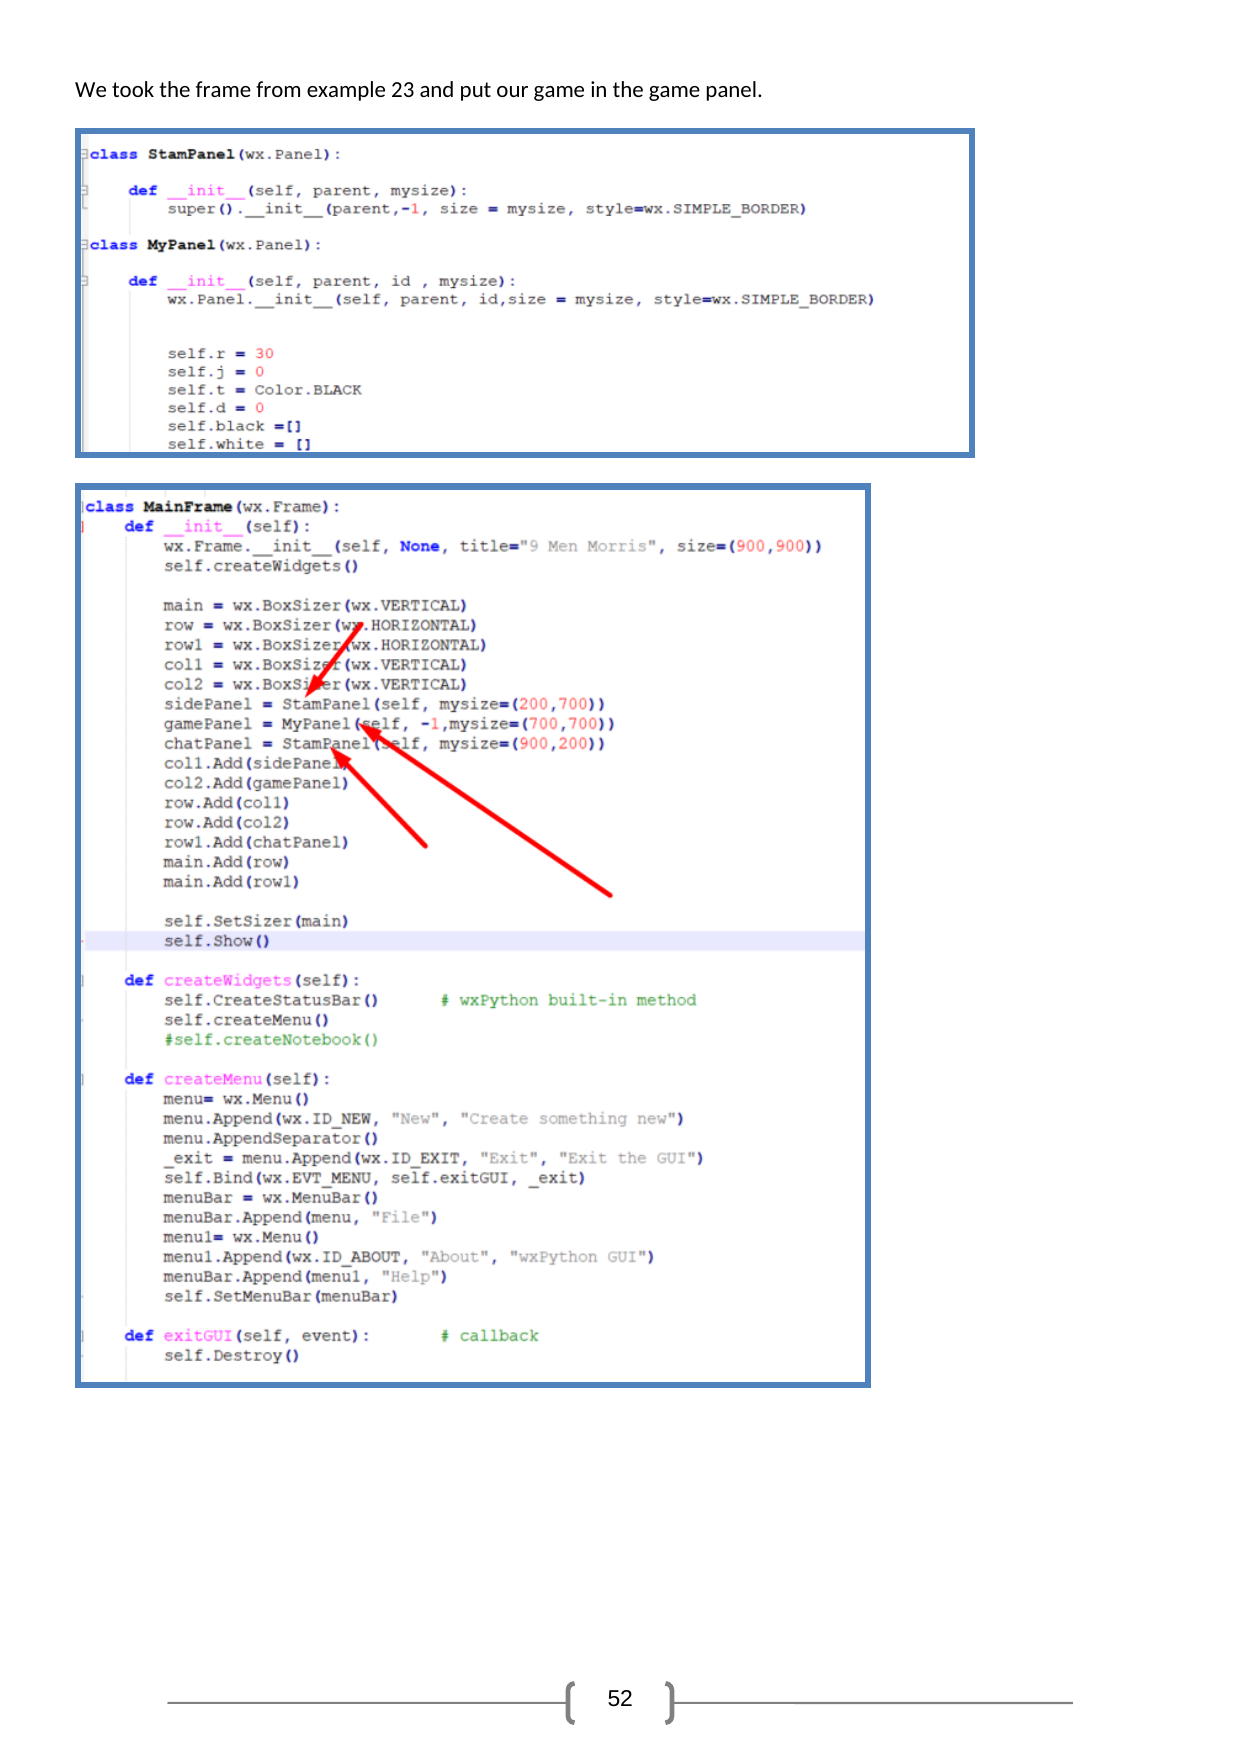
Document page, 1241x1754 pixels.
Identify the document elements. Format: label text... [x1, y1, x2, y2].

picture [81, 490, 865, 1382]
text We took the frame from example 23 and put our game in the game panel. [75, 75, 1165, 103]
picture [81, 134, 969, 452]
